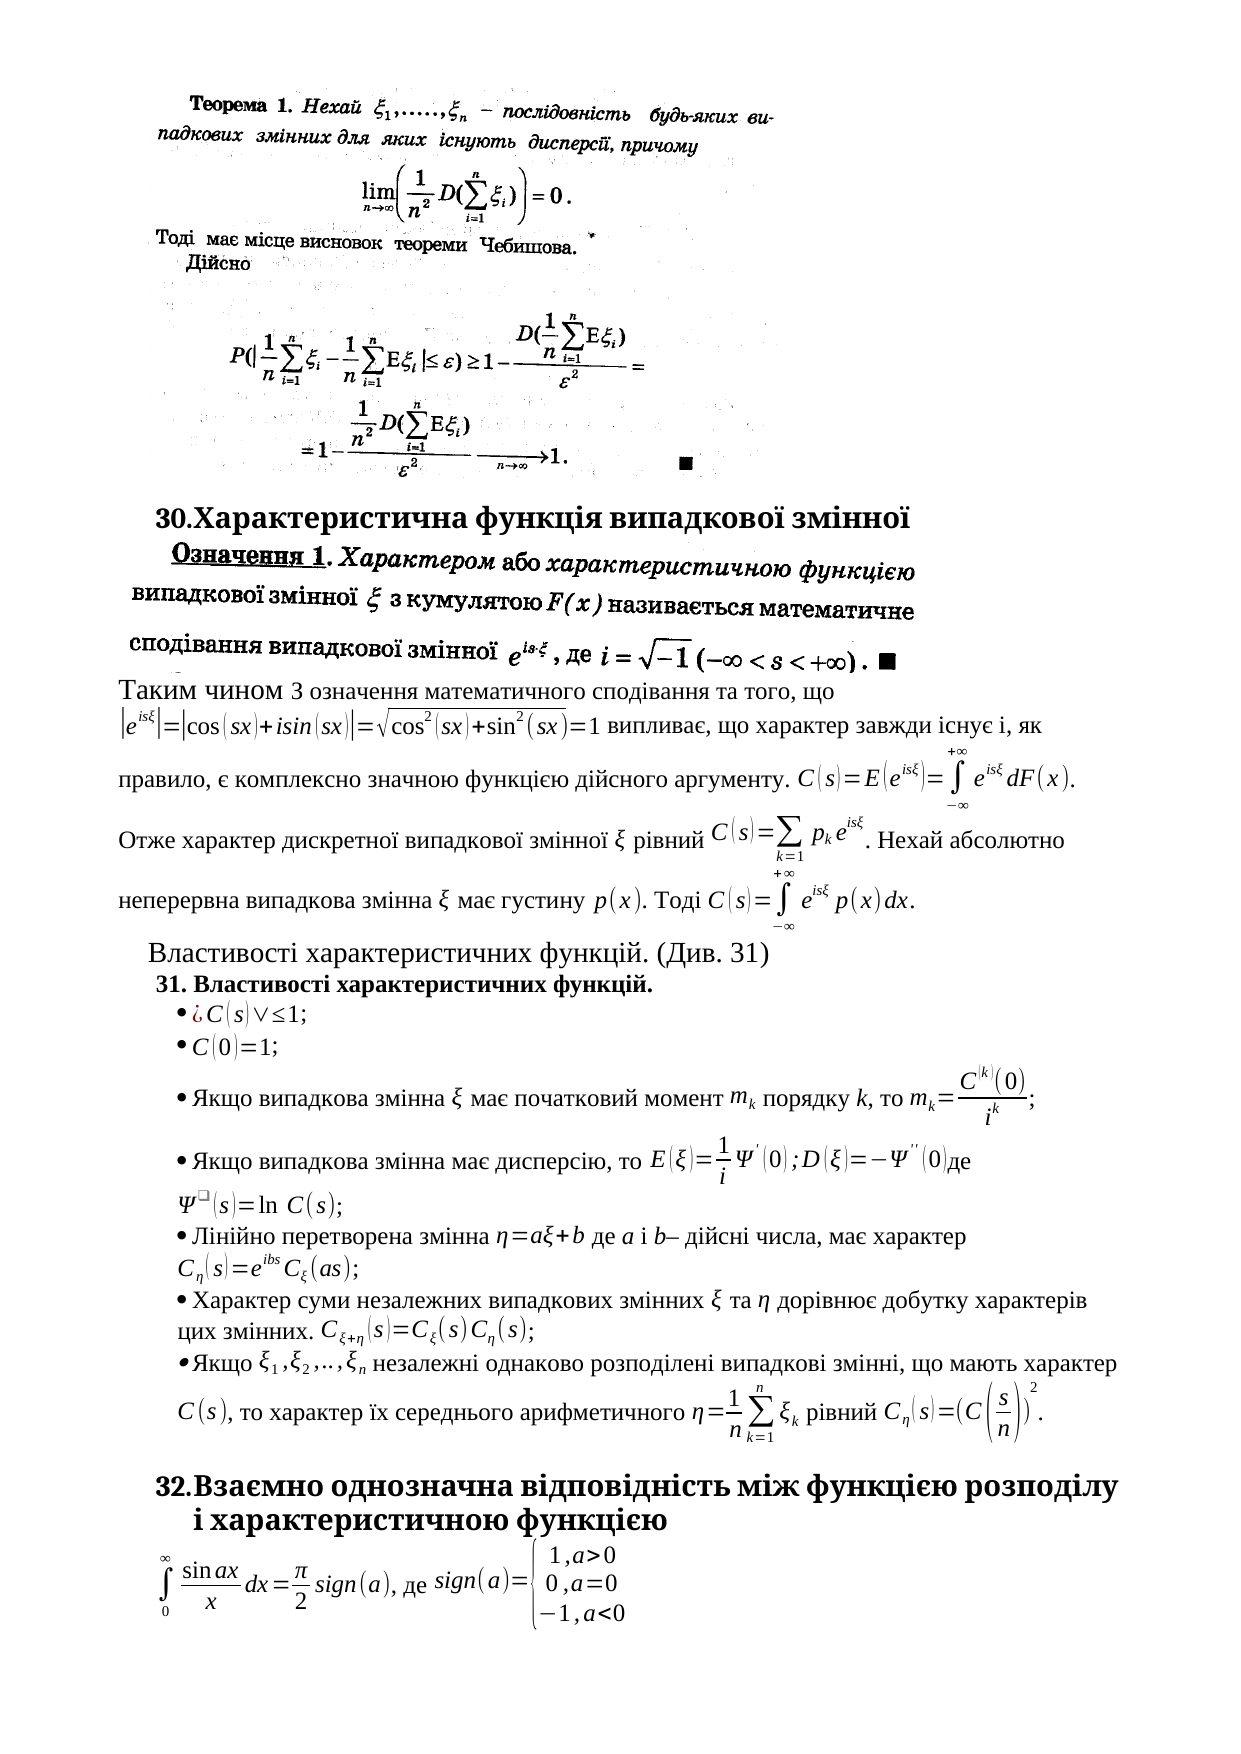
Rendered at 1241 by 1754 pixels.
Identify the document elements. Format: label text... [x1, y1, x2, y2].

list ; [177, 998, 1122, 1030]
subtitle Взаємно однозначна відповідність між функцією розподілу і характеристичною функцією [156, 1470, 1122, 1537]
list Характер суми незалежних випадкових змінних та дорівнює добутку характерів цих змінних. ; [177, 1285, 1122, 1347]
text Таким чином З означення математичного сподівання та того, що випливає, що характер завжди існує і, як правило, є комплексно значною функцією дійсного аргументу. . Отже характер дискретної випадкової змінної рівний . Нехай абсолютно неперервна випадкова змінна має густину . Тоді . [118, 672, 1122, 935]
list Якщо незалежні однаково розподілені випадкові змінні, що мають характер , то характер їх середнього арифметичного рівний . [177, 1347, 1122, 1445]
text , де [156, 1537, 1122, 1631]
text Властивості характеристичних функцій. (Див. 31) [118, 935, 1122, 969]
list Якщо випадкова змінна має дисперсію, то де ; [177, 1131, 1122, 1221]
list Лінійно перетворена змінна де a і b– дійсні числа, має характер ; [177, 1221, 1122, 1285]
subtitle Характеристична функція випадкової змінної [156, 502, 1122, 536]
list ; [177, 1030, 1122, 1063]
list Якщо випадкова змінна має початковий момент порядку k, то ; [177, 1063, 1122, 1131]
subtitle Властивості характеристичних функцій. [156, 969, 1122, 998]
